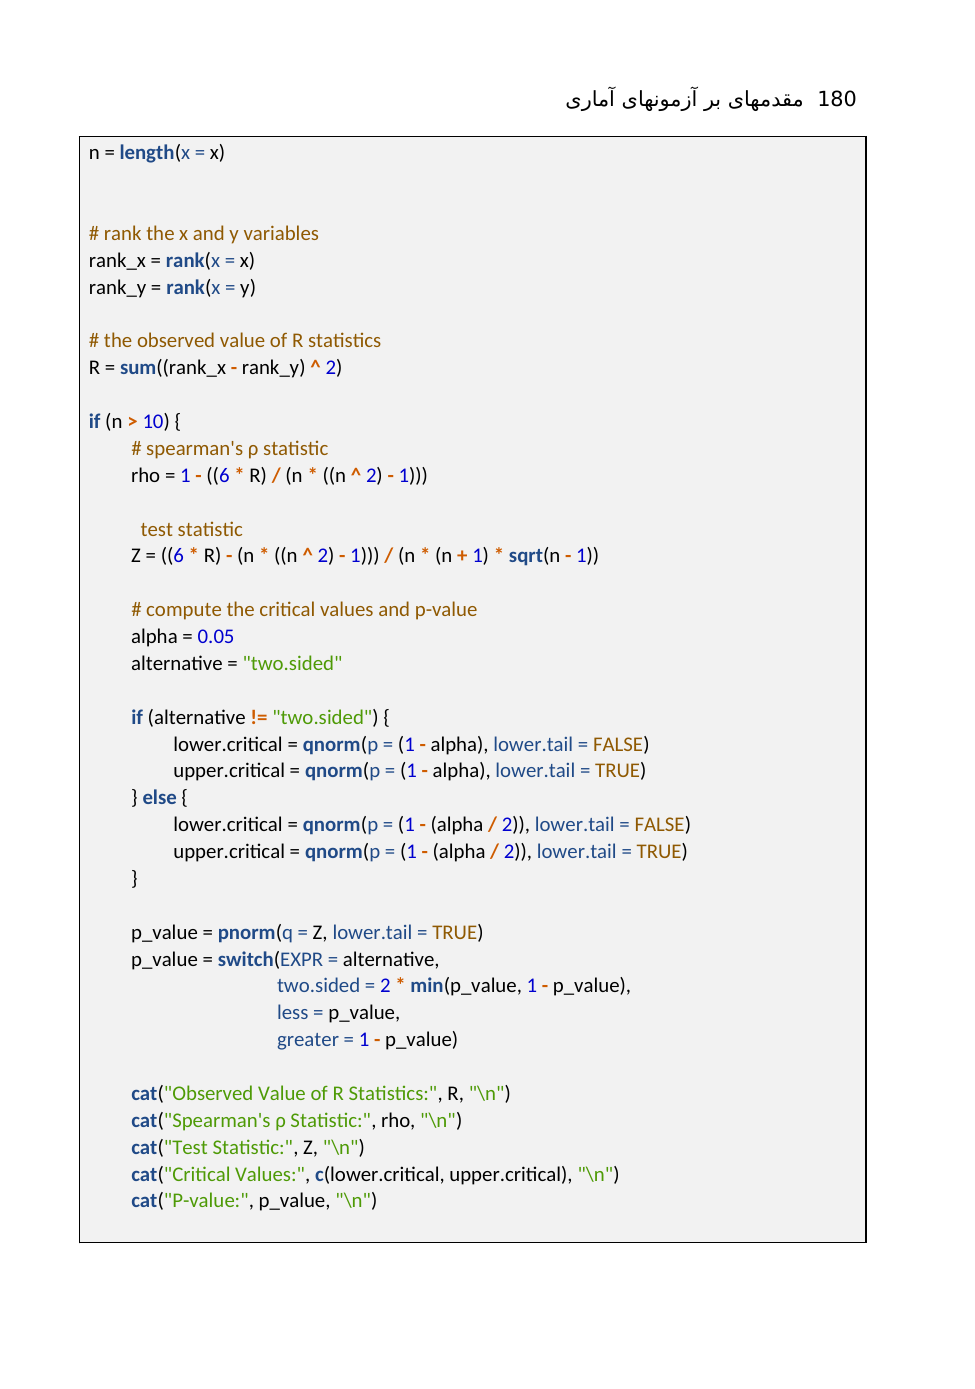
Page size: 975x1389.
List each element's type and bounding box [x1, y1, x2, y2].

text [80, 137, 865, 1242]
